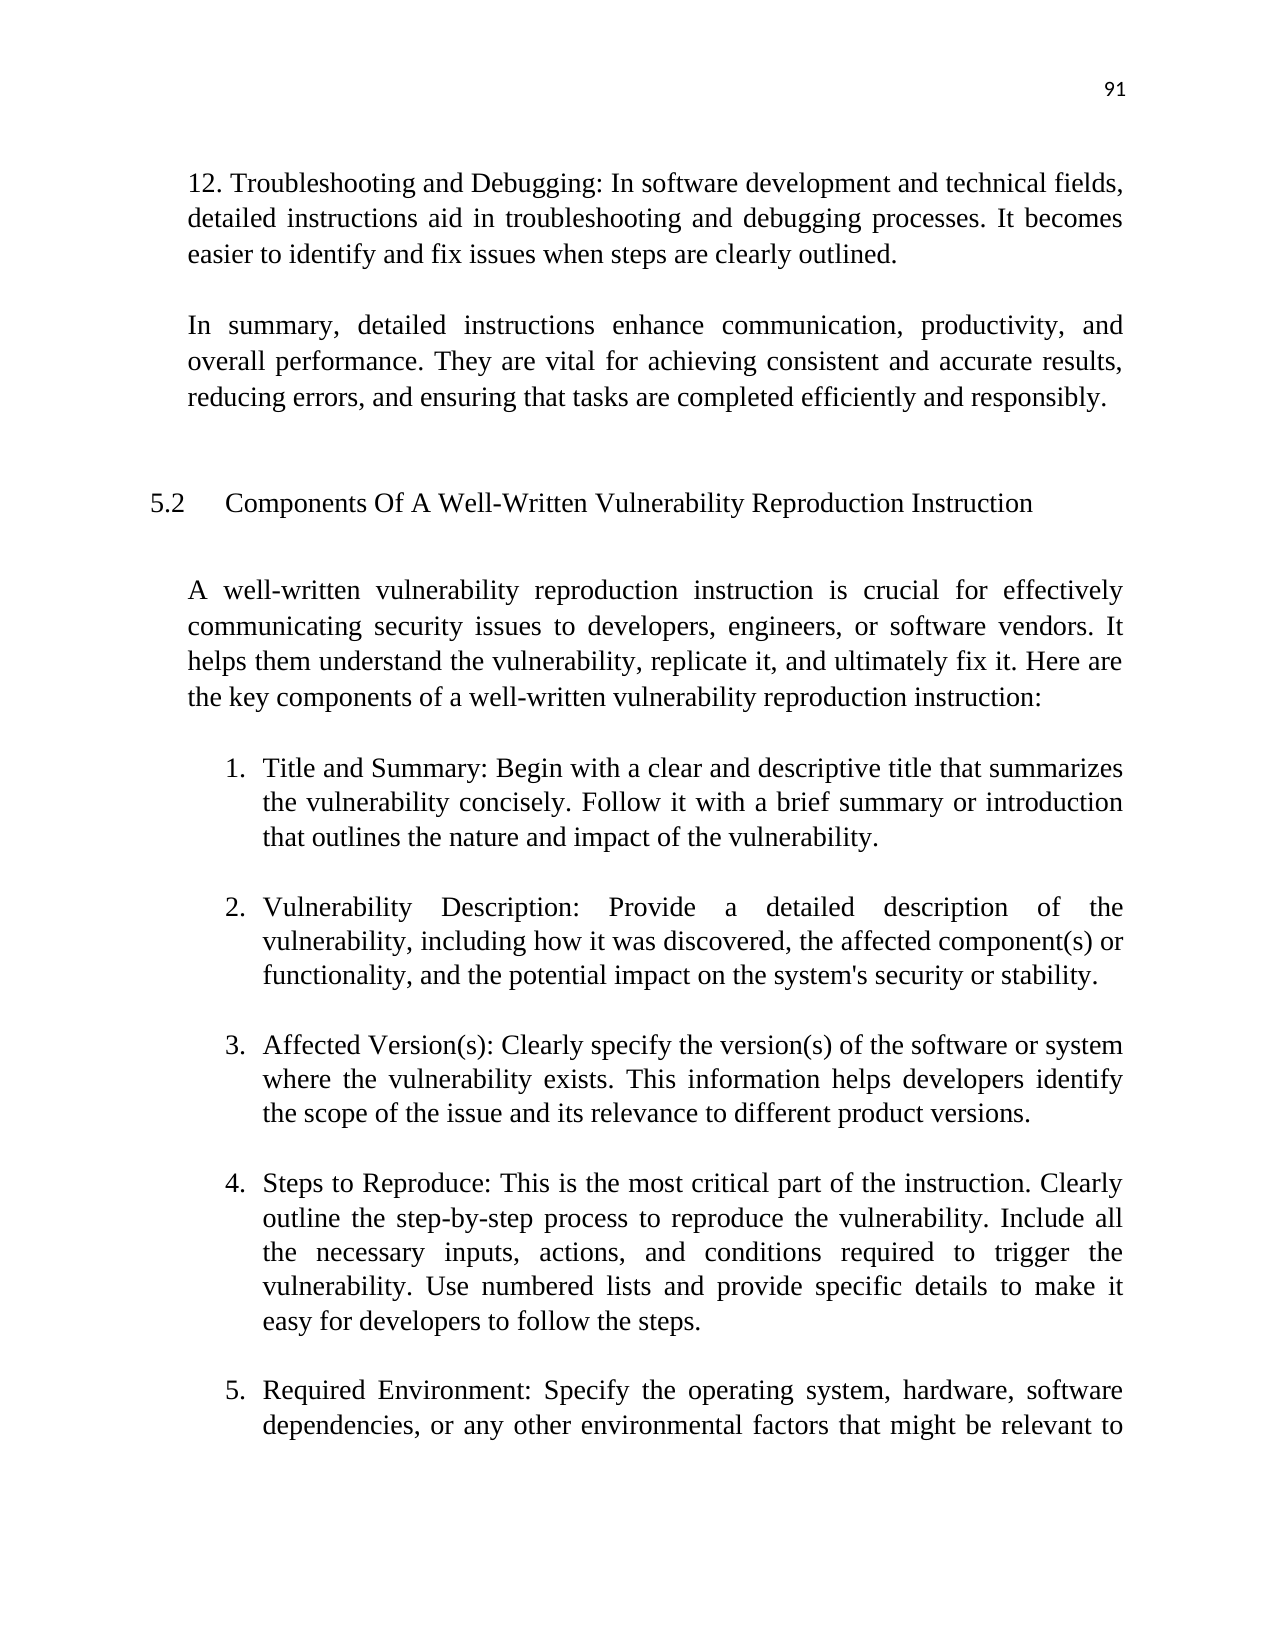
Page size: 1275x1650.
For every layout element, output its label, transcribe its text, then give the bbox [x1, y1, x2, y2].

list Steps to Reproduce: This is the most critical part of the instruction. Clearly outline the step-by-step process to reproduce the vulnerability. Include all the necessary inputs, actions, and conditions required to trigger the vulnerability. Use numbered lists and provide specific details to make it easy for developers to follow the steps. [225, 1166, 1125, 1336]
list Title and Summary: Begin with a clear and descriptive title that summarizes the vulnerability concisely. Follow it with a brief summary or introduction that outlines the nature and impact of the vulnerability. [225, 751, 1125, 852]
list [225, 1373, 1125, 1440]
list Vulnerability Description: Provide a detailed description of the vulnerability, including how it was discovered, the affected component(s) or functionality, and the potential impact on the system's security or stability. [225, 889, 1125, 991]
list Affected Version(s): Clearly specify the version(s) of the software or system where the vulnerability exists. This information helps developers identify the scope of the issue and its relevance to different product versions. [225, 1028, 1125, 1129]
text A well-written vulnerability reproduction instruction is crucial for effectively communicating security issues to developers, engineers, or software vendors. It helps them understand the vulnerability, replicate it, and ultimately fix it. Here are the key components of a well-written vulnerability reproduction instruction: [187, 573, 1125, 712]
text 12. Troubleshooting and Debugging: In software development and technical fields, detailed instructions aid in troubleshooting and debugging processes. It becomes easier to identify and fix issues when steps are clearly outlined. [187, 166, 1125, 269]
text In summary, detailed instructions enhance communication, productivity, and overall performance. They are vital for achieving consistent and accurate results, reducing errors, and ensuring that tasks are completed efficiently and responsibly. [187, 308, 1125, 412]
list Components Of A Well-Written Vulnerability Reproduction Instruction [150, 486, 1125, 519]
